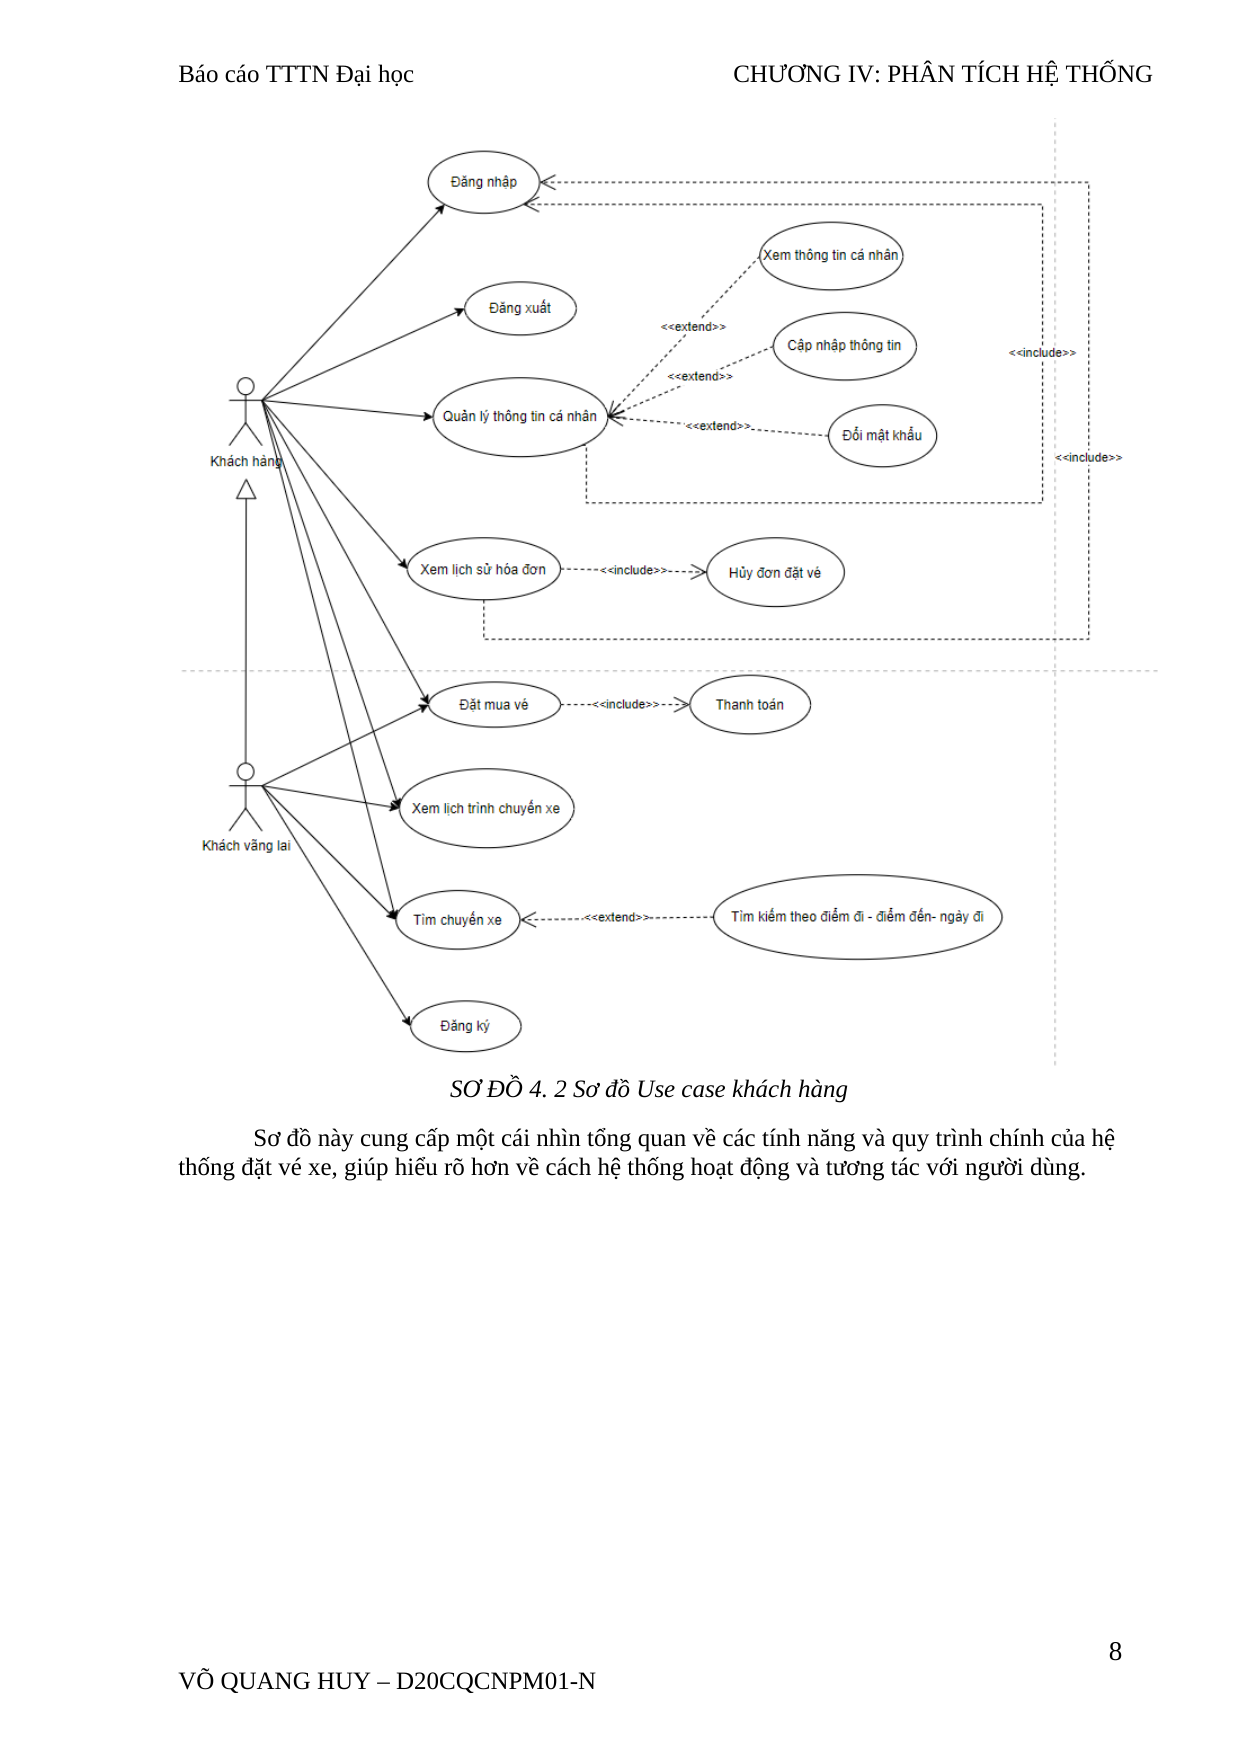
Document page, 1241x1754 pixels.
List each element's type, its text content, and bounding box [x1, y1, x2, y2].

text Sơ đồ này cung cấp một cái nhìn tổng quan về các tính năng và quy trình chính của hệ thống đặt vé xe, giúp hiểu rõ hơn về cách hệ thống hoạt động và tương tác với người dùng. [178, 1123, 1122, 1181]
text SƠ ĐỒ 4. 2 Sơ đồ Use case khách hàng [178, 1074, 1122, 1102]
picture [178, 118, 1158, 1068]
